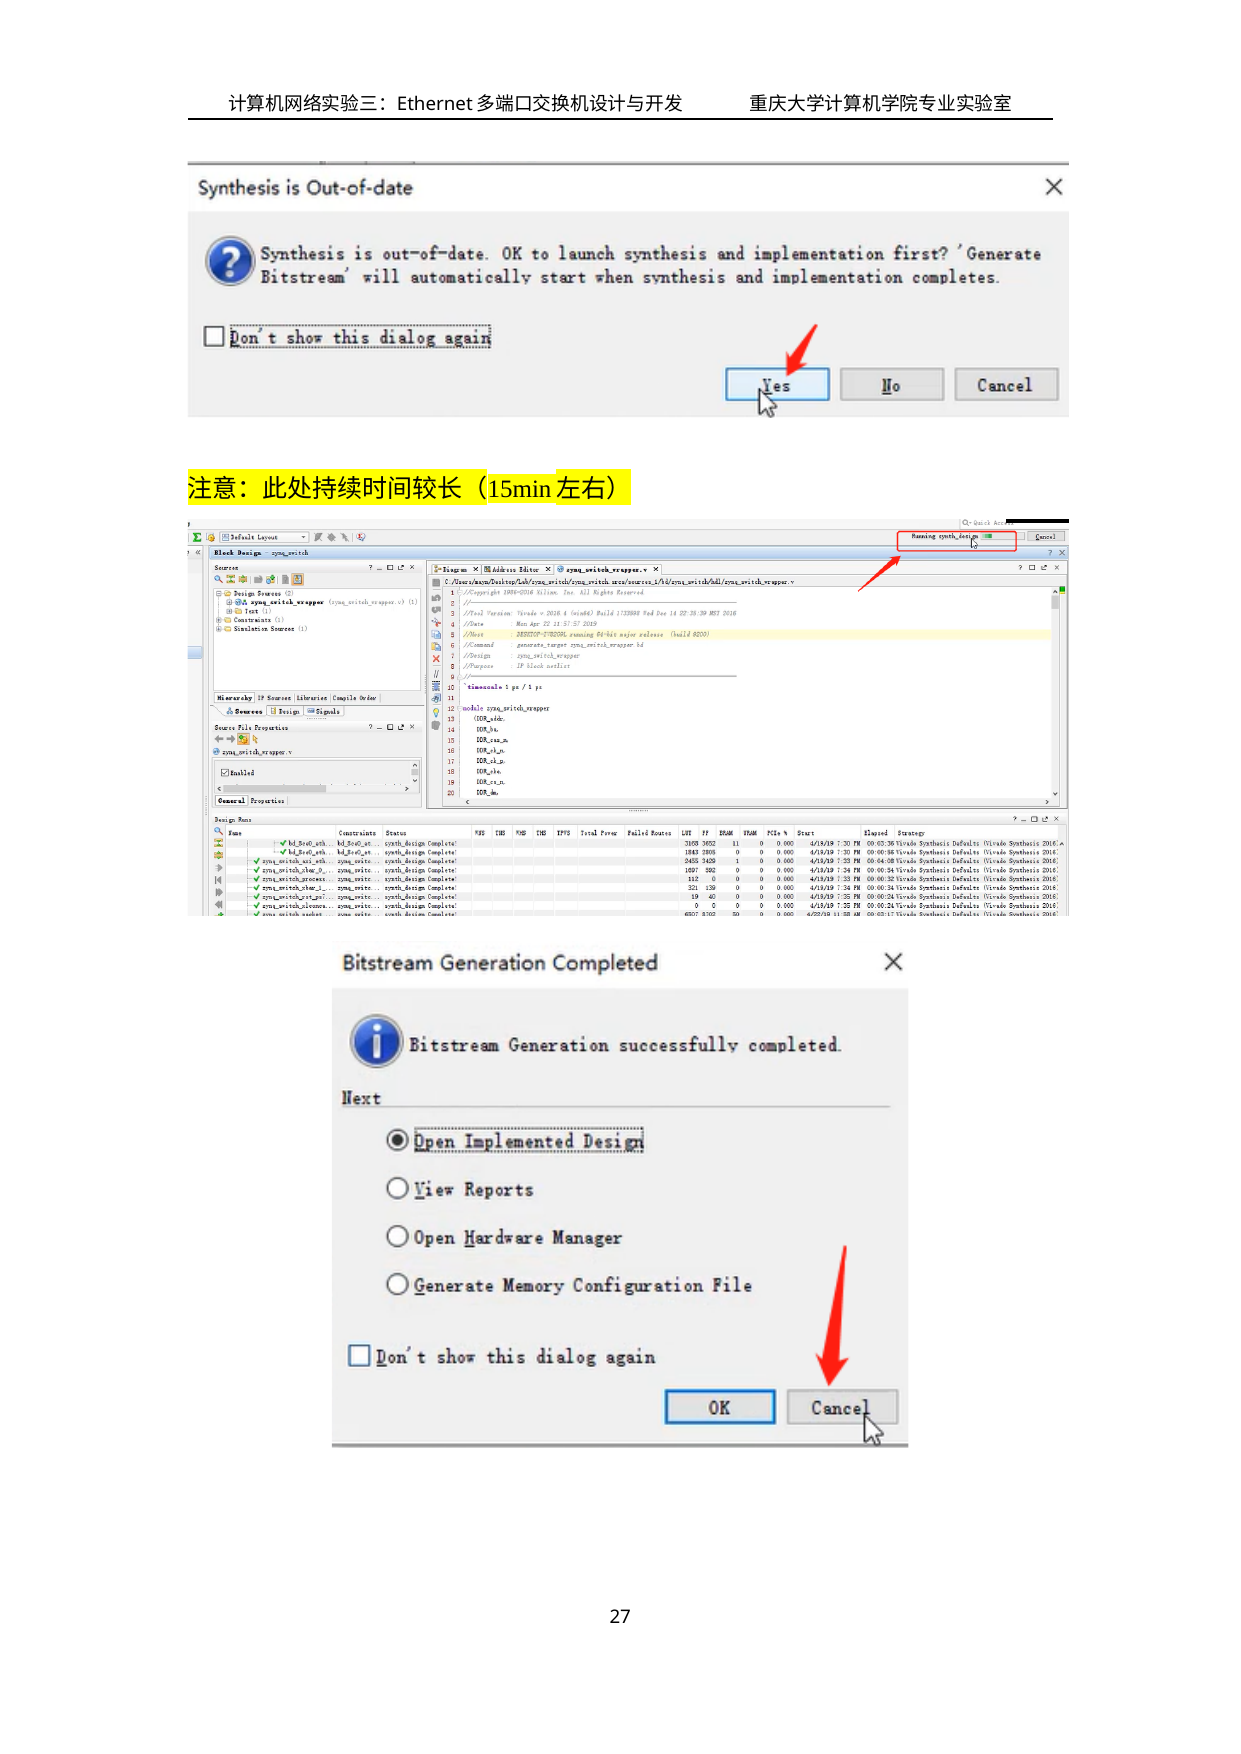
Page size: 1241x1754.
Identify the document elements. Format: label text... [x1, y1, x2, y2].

text 注意：此处持续时间较长（15min左右） [187, 454, 1053, 519]
picture [187, 161, 1069, 418]
picture [331, 941, 909, 1448]
picture [187, 519, 1069, 916]
